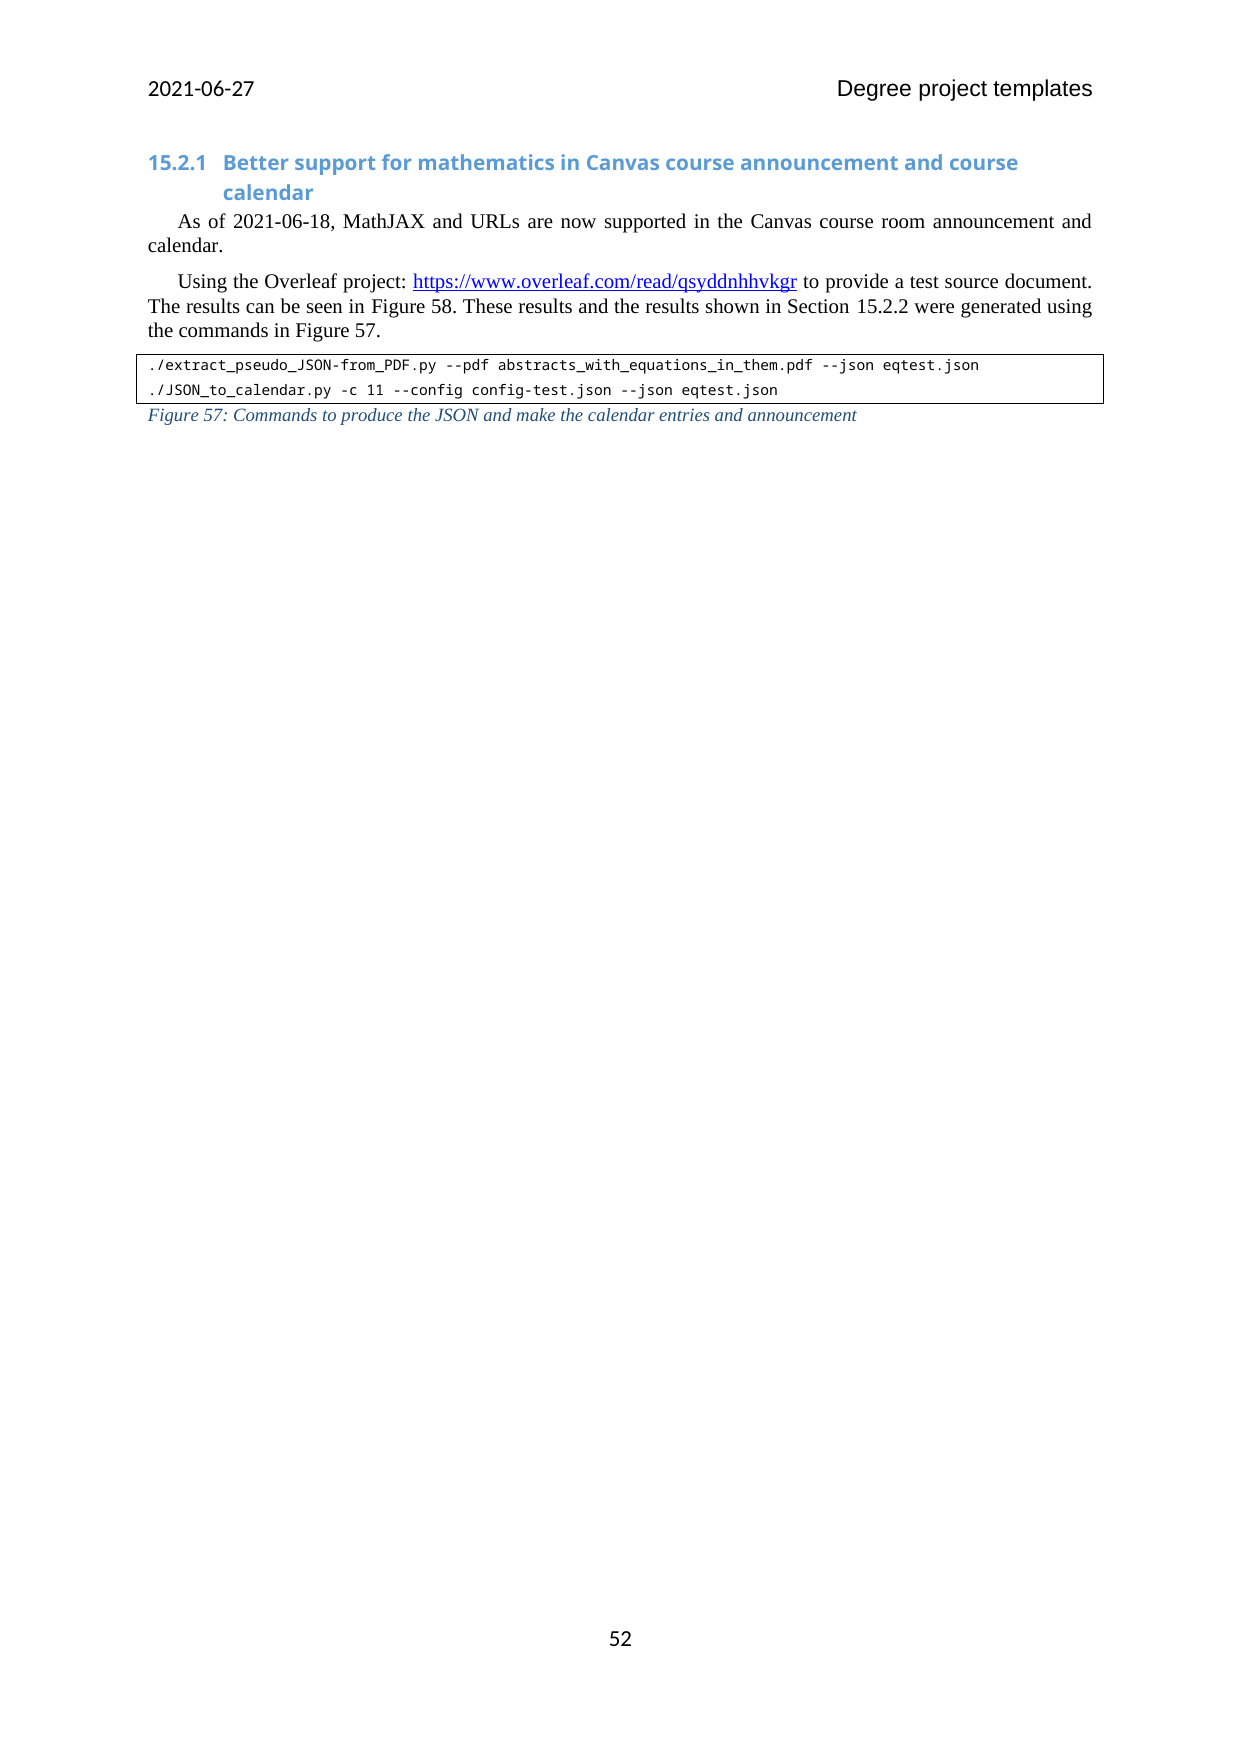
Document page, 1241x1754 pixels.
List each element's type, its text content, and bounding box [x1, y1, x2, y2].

text Figure 57: Commands to produce the JSON and make the calendar entries and announcement [148, 404, 1093, 426]
table_header ./extract_pseudo_JSON-from_PDF.py --pdf abstracts_with_equations_in_them.pdf --json eqtest.json ./JSON_to_calendar.py -c 11 --config config-test.json --json eqtest.json [137, 355, 1103, 403]
text As of 2021-06-18, MathJAX and URLs are now supported in the Canvas course room announcement and calendar. [148, 209, 1093, 257]
text Using the Overleaf project: https://www.overleaf.com/read/qsyddnhhvkgr to provide a test source document. The results can be seen in Figure 58. These results and the results shown in Section 15.2.2 were generated using the commands in Figure 57. [148, 269, 1093, 342]
subtitle Better support for mathematics in Canvas course announcement and course calendar [148, 148, 1093, 207]
